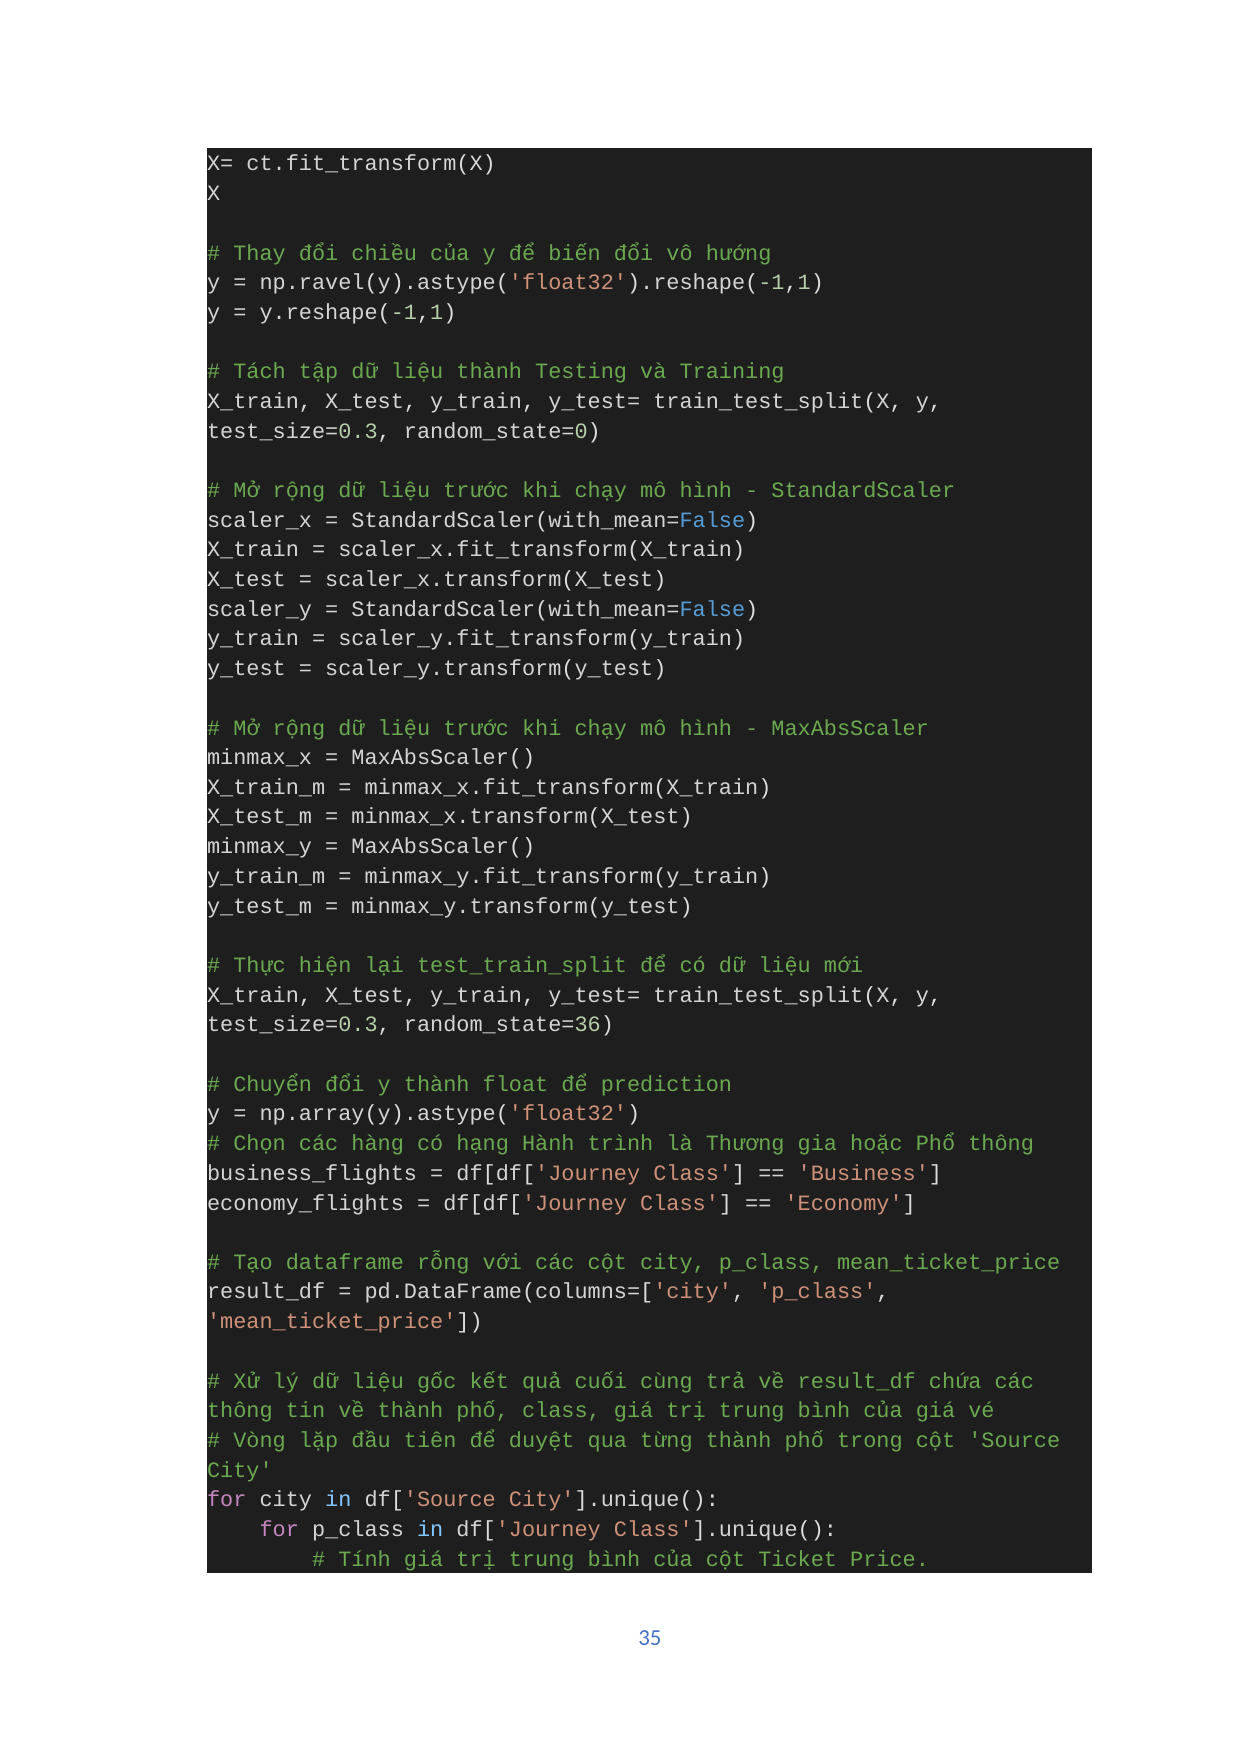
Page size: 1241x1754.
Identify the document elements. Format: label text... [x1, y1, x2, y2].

text # Vòng lặp đầu tiên để duyệt qua từng thành phố trong cột 'Source City' [207, 1424, 1092, 1484]
text # Chuyển đổi y thành float để prediction [207, 1068, 1092, 1098]
text # Tạo dataframe rỗng với các cột city, p_class, mean_ticket_price [207, 1246, 1092, 1276]
text minmax_y = MaxAbsScaler() [207, 831, 1092, 860]
text business_flights = df[df['Journey Class'] == 'Business'] [207, 1157, 1092, 1187]
text for city in df['Source City'].unique(): [207, 1484, 1092, 1513]
text scaler_x = StandardScaler(with_mean=False) [207, 504, 1092, 534]
text # Tách tập dữ liệu thành Testing và Training [207, 356, 1092, 385]
text X= ct.fit_transform(X) [207, 148, 1092, 177]
text economy_flights = df[df['Journey Class'] == 'Economy'] [207, 1187, 1092, 1216]
text X_test_m = minmax_x.transform(X_test) [207, 801, 1092, 831]
text # Thay đổi chiều của y để biến đổi vô hướng [207, 237, 1092, 266]
text result_df = pd.DataFrame(columns=['city', 'p_class', 'mean_ticket_price']) [207, 1276, 1092, 1335]
text scaler_y = StandardScaler(with_mean=False) [207, 593, 1092, 623]
text y_test = scaler_y.transform(y_test) [207, 652, 1092, 682]
text X_test = scaler_x.transform(X_test) [207, 563, 1092, 593]
text y_train_m = minmax_y.fit_transform(y_train) [207, 860, 1092, 890]
text y_train = scaler_y.fit_transform(y_train) [207, 623, 1092, 652]
text minmax_x = MaxAbsScaler() [207, 741, 1092, 771]
text # Chọn các hàng có hạng Hành trình là Thương gia hoặc Phổ thông [207, 1127, 1092, 1157]
text X_train, X_test, y_train, y_test= train_test_split(X, y, test_size=0.3, random_state=36) [207, 979, 1092, 1038]
text X_train_m = minmax_x.fit_transform(X_train) [207, 771, 1092, 801]
text # Thực hiện lại test_train_split để có dữ liệu mới [207, 949, 1092, 979]
text for p_class in df['Journey Class'].unique(): [207, 1513, 1092, 1543]
text X [207, 177, 1092, 207]
text # Xử lý dữ liệu gốc kết quả cuối cùng trả về result_df chứa các thông tin về thành phố, class, giá trị trung bình của giá vé [207, 1365, 1092, 1424]
text y_test_m = minmax_y.transform(y_test) [207, 890, 1092, 919]
text # Mở rộng dữ liệu trước khi chạy mô hình - StandardScaler [207, 474, 1092, 504]
text # Mở rộng dữ liệu trước khi chạy mô hình - MaxAbsScaler [207, 712, 1092, 741]
text y = np.array(y).astype('float32') [207, 1098, 1092, 1127]
text X_train = scaler_x.fit_transform(X_train) [207, 534, 1092, 563]
text X_train, X_test, y_train, y_test= train_test_split(X, y, test_size=0.3, random_state=0) [207, 385, 1092, 444]
text y = np.ravel(y).astype('float32').reshape(-1,1) [207, 266, 1092, 296]
text # Tính giá trị trung bình của cột Ticket Price. [207, 1543, 1092, 1573]
text y = y.reshape(-1,1) [207, 296, 1092, 326]
